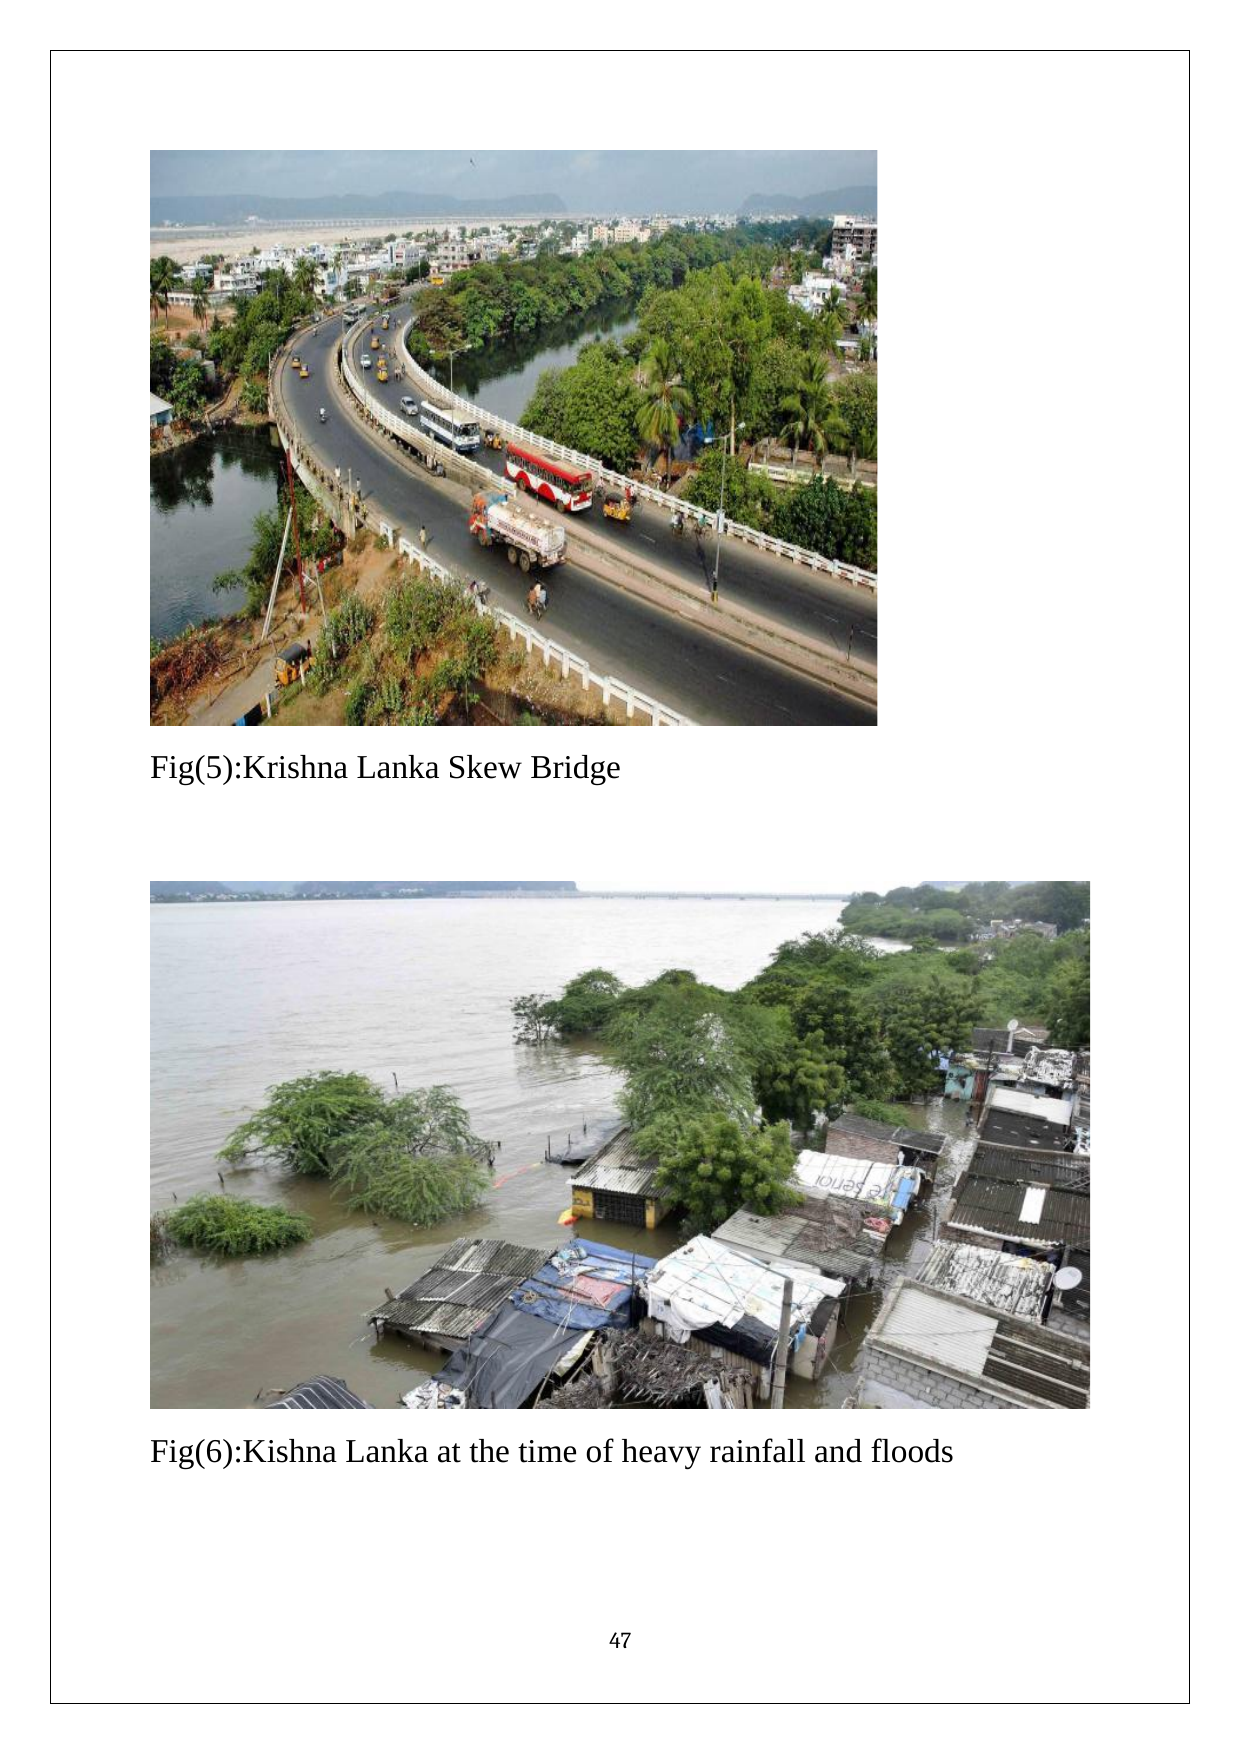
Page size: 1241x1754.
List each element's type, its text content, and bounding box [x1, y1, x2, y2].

text Fig(6):Kishna Lanka at the time of heavy rainfall and floods [150, 1431, 1090, 1469]
picture [150, 881, 1091, 1409]
text Fig(5):Krishna Lanka Skew Bridge [150, 748, 1090, 786]
picture [150, 150, 878, 726]
